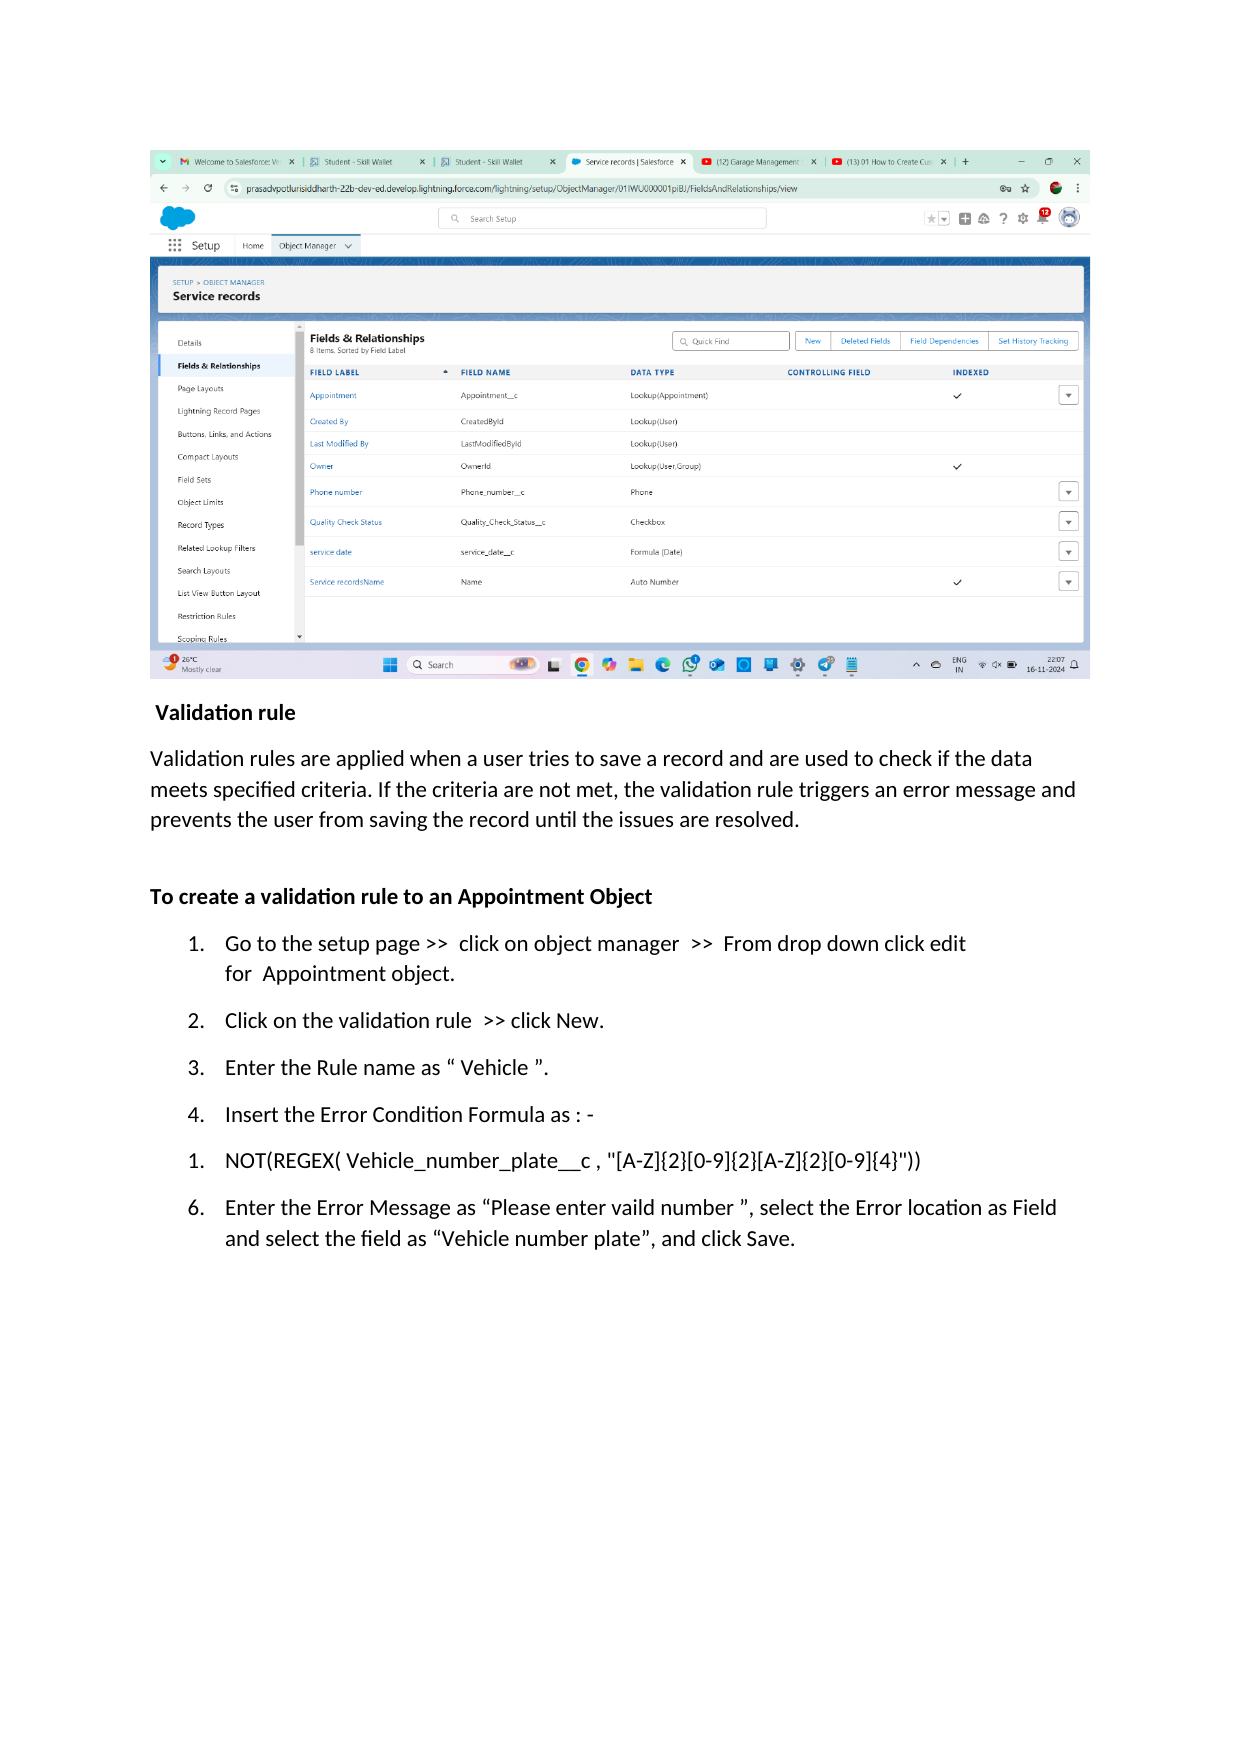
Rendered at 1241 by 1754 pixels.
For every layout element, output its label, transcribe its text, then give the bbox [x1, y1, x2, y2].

list Enter the Rule name as “ Vehicle ”. [187, 1053, 1090, 1081]
text Validation rule [150, 698, 1090, 726]
text Validation rules are applied when a user tries to save a record and are used to check if the data meets specified criteria. If the criteria are not met, the validation rule triggers an error message and prevents the user from saving the record until the issues are resolved. [150, 744, 1090, 833]
picture [150, 150, 1091, 679]
list Enter the Error Message as “Please enter vaild number ”, select the Error location as Field and select the field as “Vehicle number plate”, and click Save. [187, 1193, 1090, 1252]
list Click on the validation rule >> click New. [187, 1006, 1090, 1034]
list Insert the Error Condition Formula as : - [187, 1100, 1090, 1128]
list NOT(REGEX( Vehicle_number_plate__c , "[A-Z]{2}[0-9]{2}[A-Z]{2}[0-9]{4}")) [187, 1147, 1090, 1175]
list Go to the setup page >> click on object manager >> From drop down click edit for Appointment object. [187, 929, 1090, 987]
text To create a validation rule to an Appointment Object [150, 852, 1090, 910]
